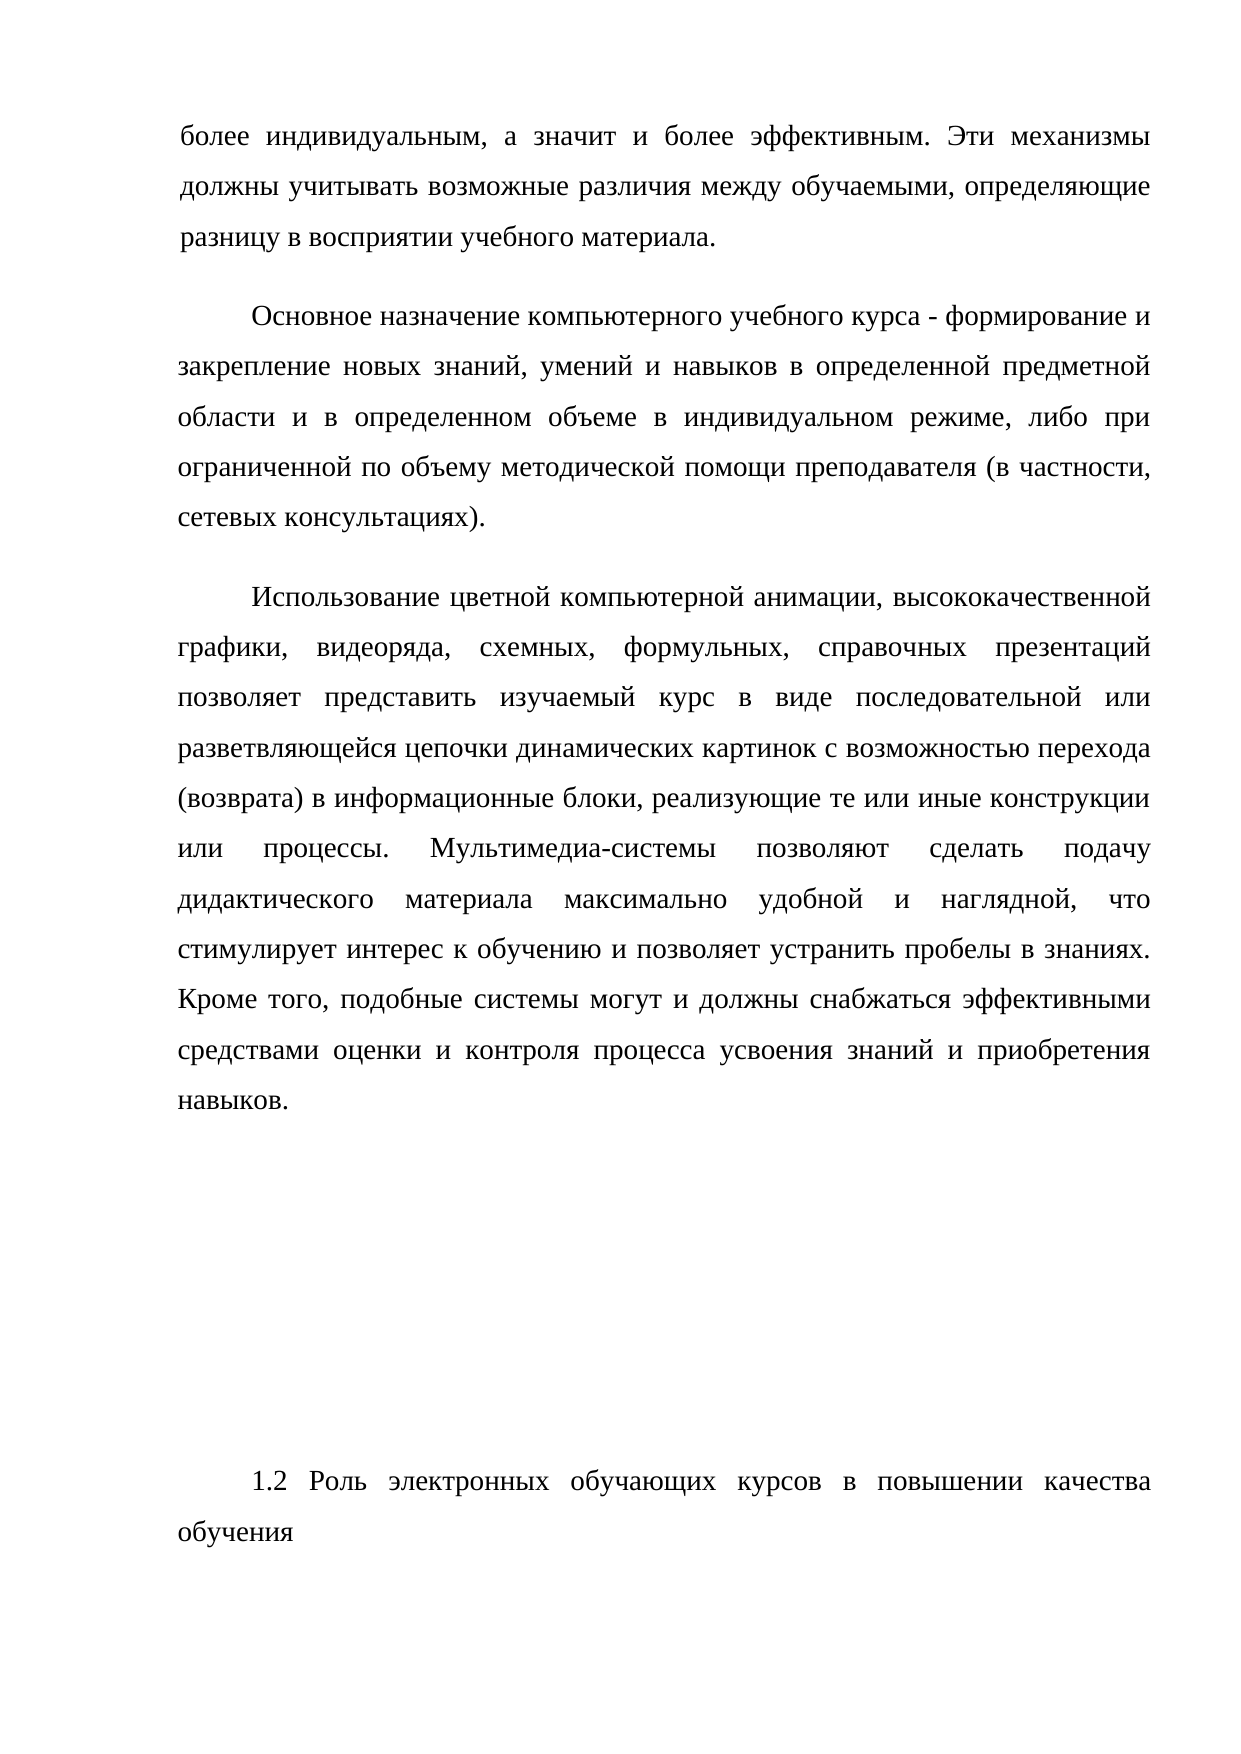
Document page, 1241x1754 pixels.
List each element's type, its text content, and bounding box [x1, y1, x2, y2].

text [180, 118, 1152, 252]
text Использование цветной компьютерной анимации, высококачественной графики, видеоряда, схемных, формульных, справочных презентаций позволяет представить изучаемый курс в виде последовательной или разветвляющейся цепочки динамических картинок с возможностью перехода (возврата) в информационные блоки, реализующие те или иные конструкции или процессы. Мультимедиа-системы позволяют сделать подачу дидактического материала максимально удобной и наглядной, что стимулирует интерес к обучению и позволяет устранить пробелы в знаниях. Кроме того, подобные системы могут и должны снабжаться эффективными средствами оценки и контроля процесса усвоения знаний и приобретения навыков. [177, 579, 1152, 1116]
text Основное назначение компьютерного учебного курса - формирование и закрепление новых знаний, умений и навыков в определенной предметной области и в определенном объеме в индивидуальном режиме, либо при ограниченной по объему методической помощи преподавателя (в частности, сетевых консультациях). [177, 298, 1152, 533]
text 1.2 Роль электронных обучающих курсов в повышении качества обучения [177, 1463, 1152, 1547]
